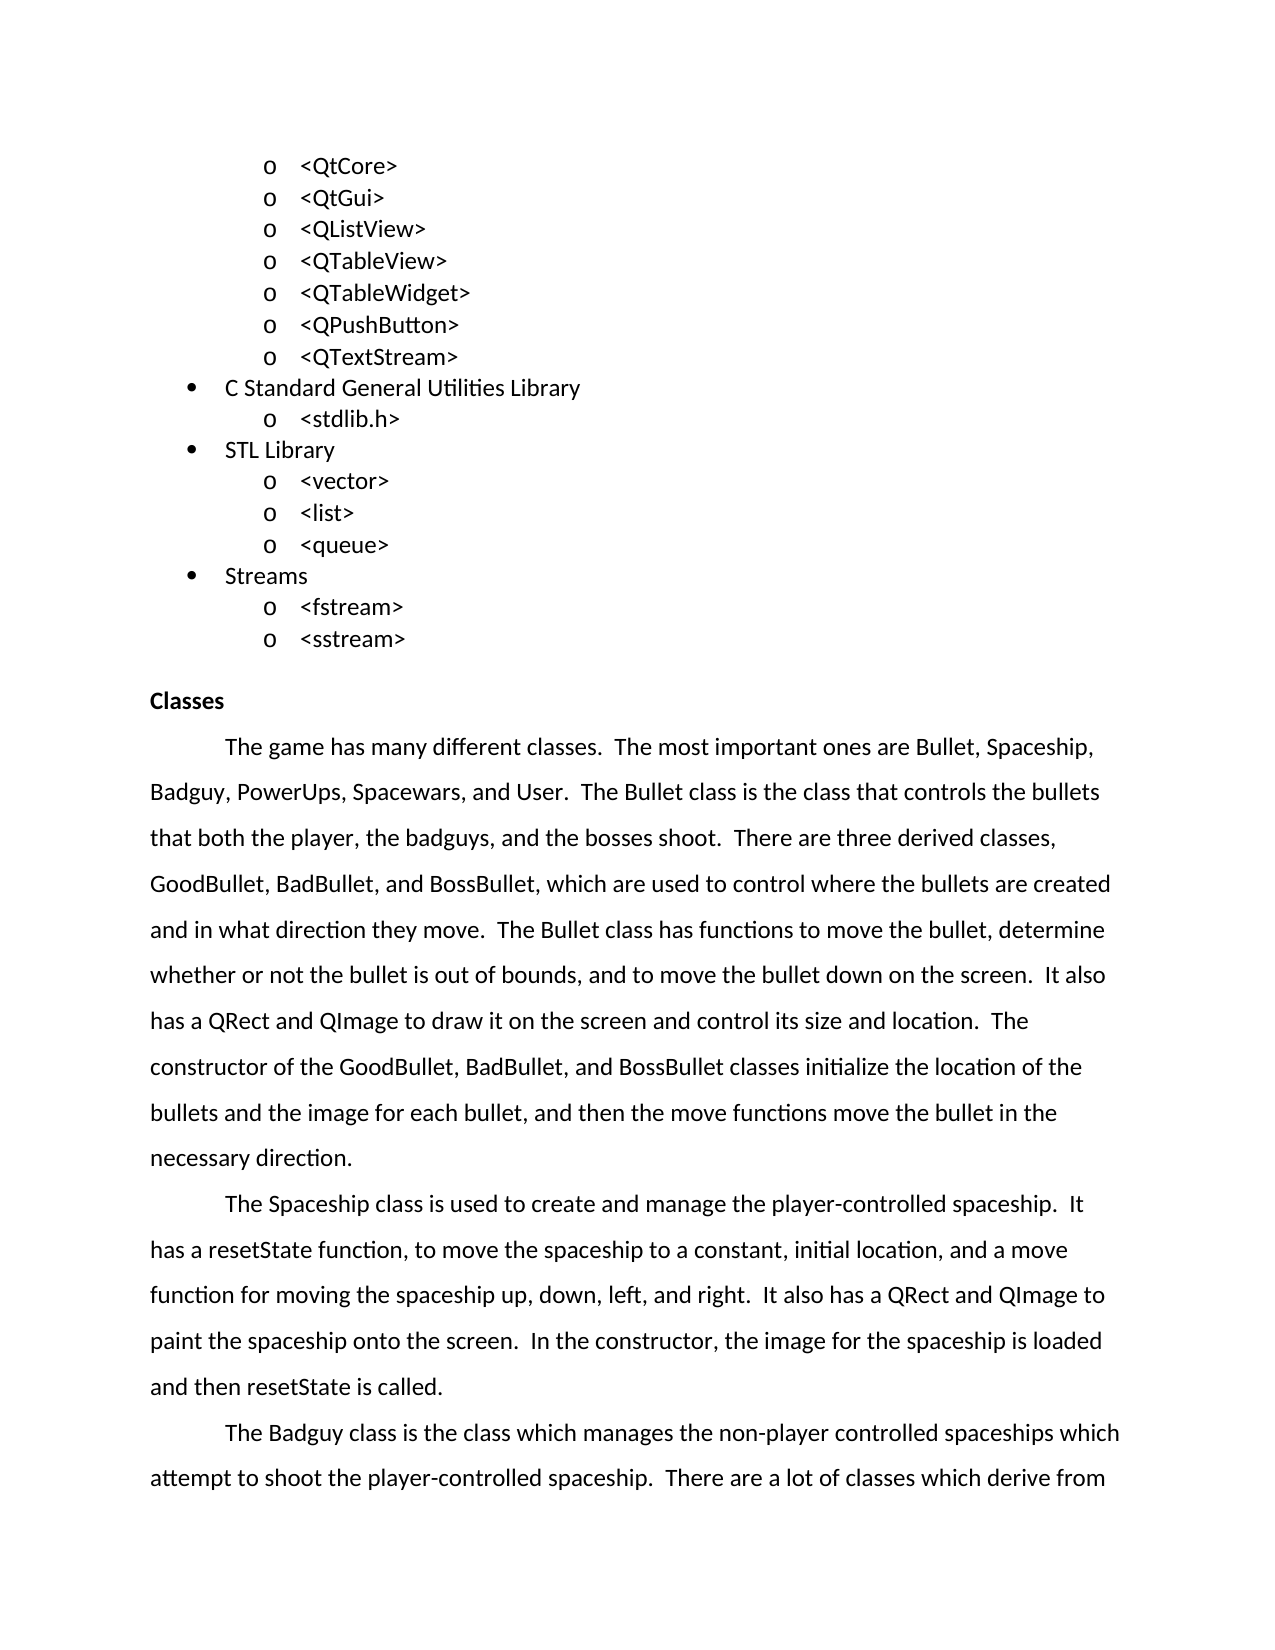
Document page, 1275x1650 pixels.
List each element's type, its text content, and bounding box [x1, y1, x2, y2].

text Classes [150, 685, 1125, 716]
list Streams [187, 561, 1125, 591]
list C Standard General Utilities Library [187, 372, 1125, 403]
list <QTableView> [262, 245, 1125, 277]
list <QListView> [262, 213, 1125, 245]
text The game has many different classes. The most important ones are Bullet, Spaceship, Badguy, PowerUps, Spacewars, and User. The Bullet class is the class that controls the bullets that both the player, the badguys, and the bosses shoot. There are three derived classes, GoodBullet, BadBullet, and BossBullet, which are used to control where the bullets are created and in what direction they move. The Bullet class has functions to move the bullet, determine whether or not the bullet is out of bounds, and to move the bullet down on the screen. It also has a QRect and QImage to draw it on the screen and control its size and location. The constructor of the GoodBullet, BadBullet, and BossBullet classes initialize the location of the bullets and the image for each bullet, and then the move functions move the bullet in the necessary direction. [150, 731, 1125, 1173]
list <stdlib.h> [262, 403, 1125, 435]
list <vector> [262, 465, 1125, 497]
list <fstream> [262, 591, 1125, 623]
list <queue> [262, 529, 1125, 561]
list <QtCore> [262, 150, 1125, 182]
list <QTableWidget> [262, 277, 1125, 309]
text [150, 1417, 1125, 1493]
list STL Library [187, 435, 1125, 465]
list <sstream> [262, 623, 1125, 654]
text The Spaceship class is used to create and manage the player-controlled spaceship. It has a resetState function, to move the spaceship to a constant, initial location, and a move function for moving the spaceship up, down, left, and right. It also has a QRect and QImage to paint the spaceship onto the screen. In the constructor, the image for the spaceship is loaded and then resetState is called. [150, 1188, 1125, 1402]
list <list> [262, 497, 1125, 529]
list <QTextStream> [262, 341, 1125, 372]
list <QtGui> [262, 182, 1125, 213]
list <QPushButton> [262, 309, 1125, 341]
